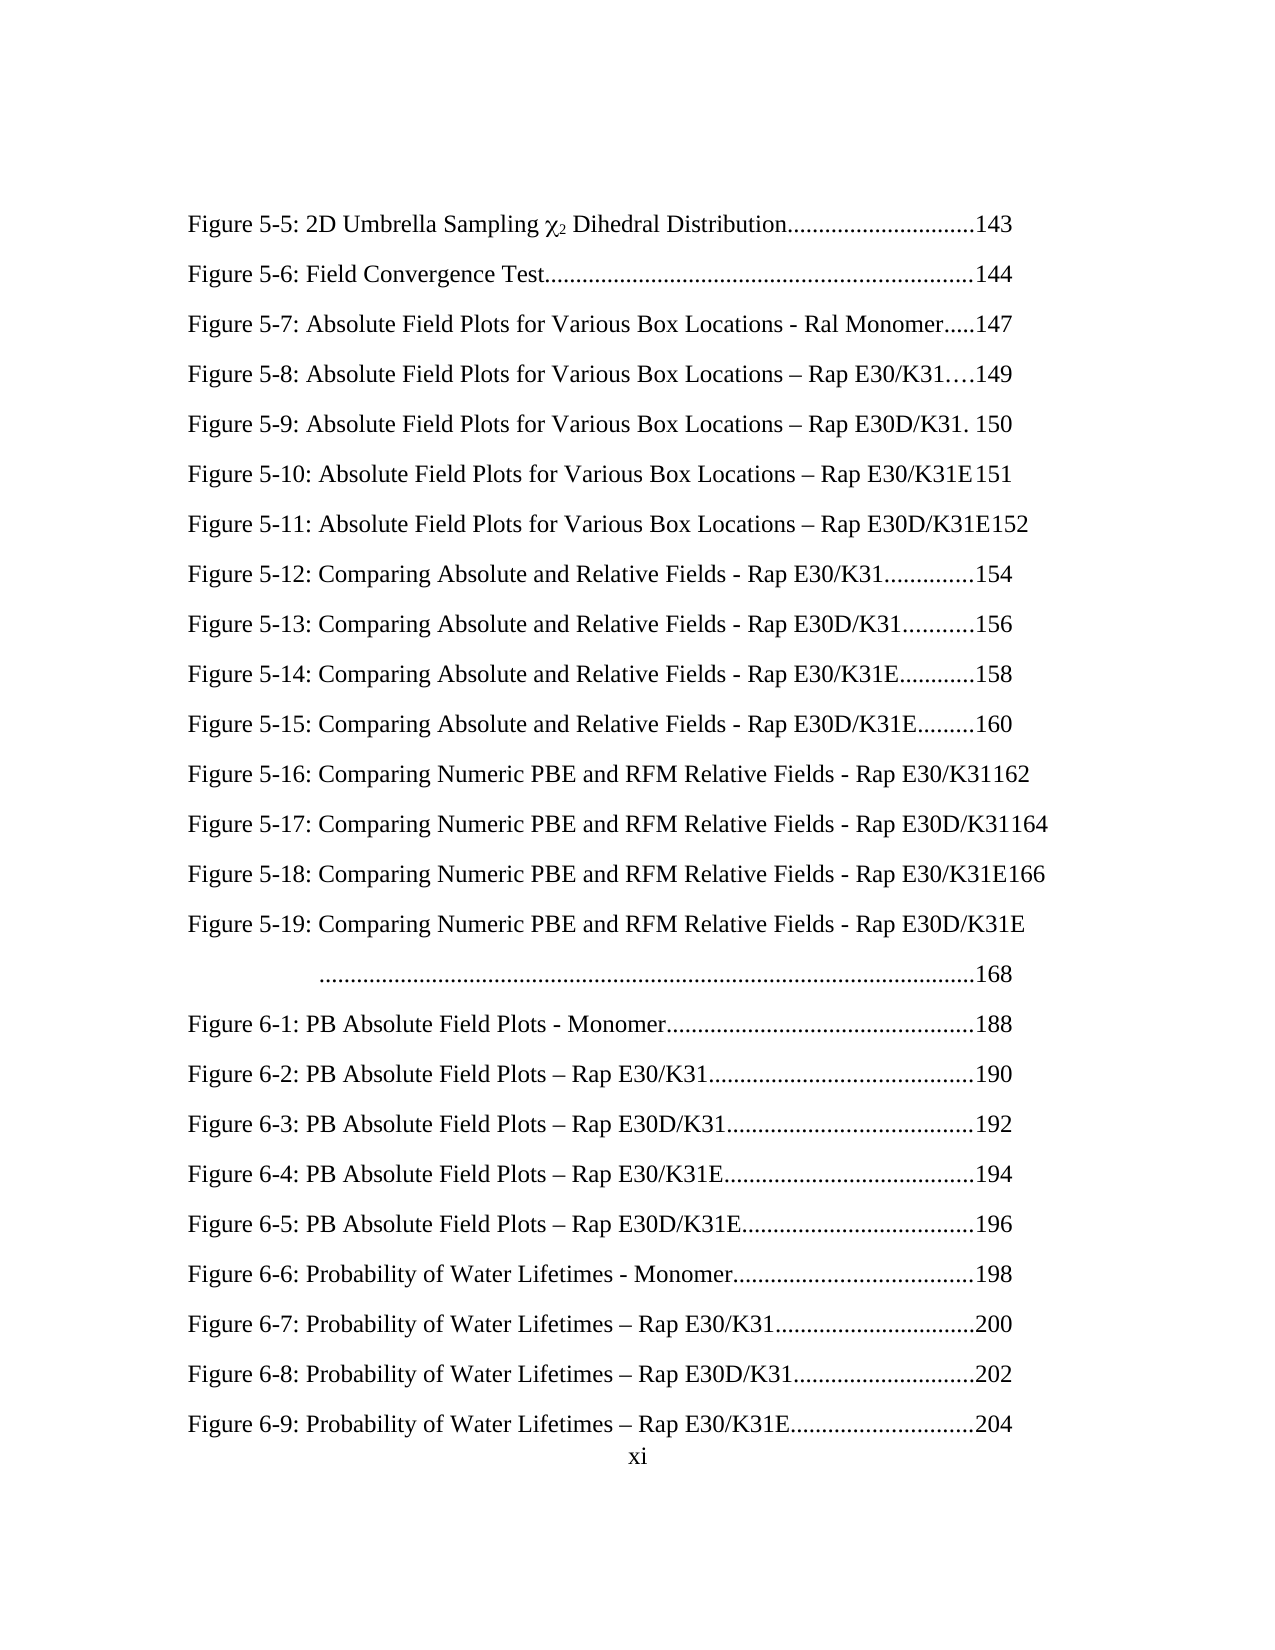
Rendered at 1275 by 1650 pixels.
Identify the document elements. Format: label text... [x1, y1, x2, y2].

text Figure 5-8: Absolute Field Plots for Various Box Locations – Rap E30/K31 149 [187, 337, 1087, 387]
text Figure 5-7: Absolute Field Plots for Various Box Locations - Ral Monomer 147 [187, 287, 1087, 337]
text Figure 6-2: PB Absolute Field Plots – Rap E30/K31 190 [187, 1037, 1087, 1087]
text Figure 5-5: 2D Umbrella Sampling 2 Dihedral Distribution 143 [187, 187, 1087, 237]
text Figure 5-14: Comparing Absolute and Relative Fields - Rap E30/K31E 158 [187, 637, 1087, 687]
text Figure 5-18: Comparing Numeric PBE and RFM Relative Fields - Rap E30/K31E 166 [187, 837, 1087, 887]
text Figure 6-6: Probability of Water Lifetimes - Monomer 198 [187, 1237, 1087, 1287]
text Figure 5-13: Comparing Absolute and Relative Fields - Rap E30D/K31 156 [187, 587, 1087, 637]
text Figure 6-5: PB Absolute Field Plots – Rap E30D/K31E 196 [187, 1187, 1087, 1237]
text Figure 5-16: Comparing Numeric PBE and RFM Relative Fields - Rap E30/K31 162 [187, 737, 1087, 787]
text Figure 5-17: Comparing Numeric PBE and RFM Relative Fields - Rap E30D/K31 164 [187, 787, 1087, 837]
text Figure 5-6: Field Convergence Test 144 [187, 237, 1087, 287]
text Figure 6-8: Probability of Water Lifetimes – Rap E30D/K31 202 [187, 1337, 1087, 1387]
text Figure 6-1: PB Absolute Field Plots - Monomer 188 [187, 987, 1087, 1037]
text Figure 6-9: Probability of Water Lifetimes – Rap E30/K31E 204 [187, 1387, 1087, 1437]
text Figure 5-15: Comparing Absolute and Relative Fields - Rap E30D/K31E 160 [187, 687, 1087, 737]
text Figure 5-11: Absolute Field Plots for Various Box Locations – Rap E30D/K31E 152 [187, 487, 1087, 537]
text Figure 5-19: Comparing Numeric PBE and RFM Relative Fields - Rap E30D/K31E 168 [187, 887, 1087, 987]
text Figure 5-10: Absolute Field Plots for Various Box Locations – Rap E30/K31E 151 [187, 437, 1087, 487]
text Figure 6-3: PB Absolute Field Plots – Rap E30D/K31 192 [187, 1087, 1087, 1137]
text Figure 6-4: PB Absolute Field Plots – Rap E30/K31E 194 [187, 1137, 1087, 1187]
text Figure 5-12: Comparing Absolute and Relative Fields - Rap E30/K31 154 [187, 537, 1087, 587]
text Figure 6-7: Probability of Water Lifetimes – Rap E30/K31 200 [187, 1287, 1087, 1337]
text Figure 5-9: Absolute Field Plots for Various Box Locations – Rap E30D/K31 150 [187, 387, 1087, 437]
